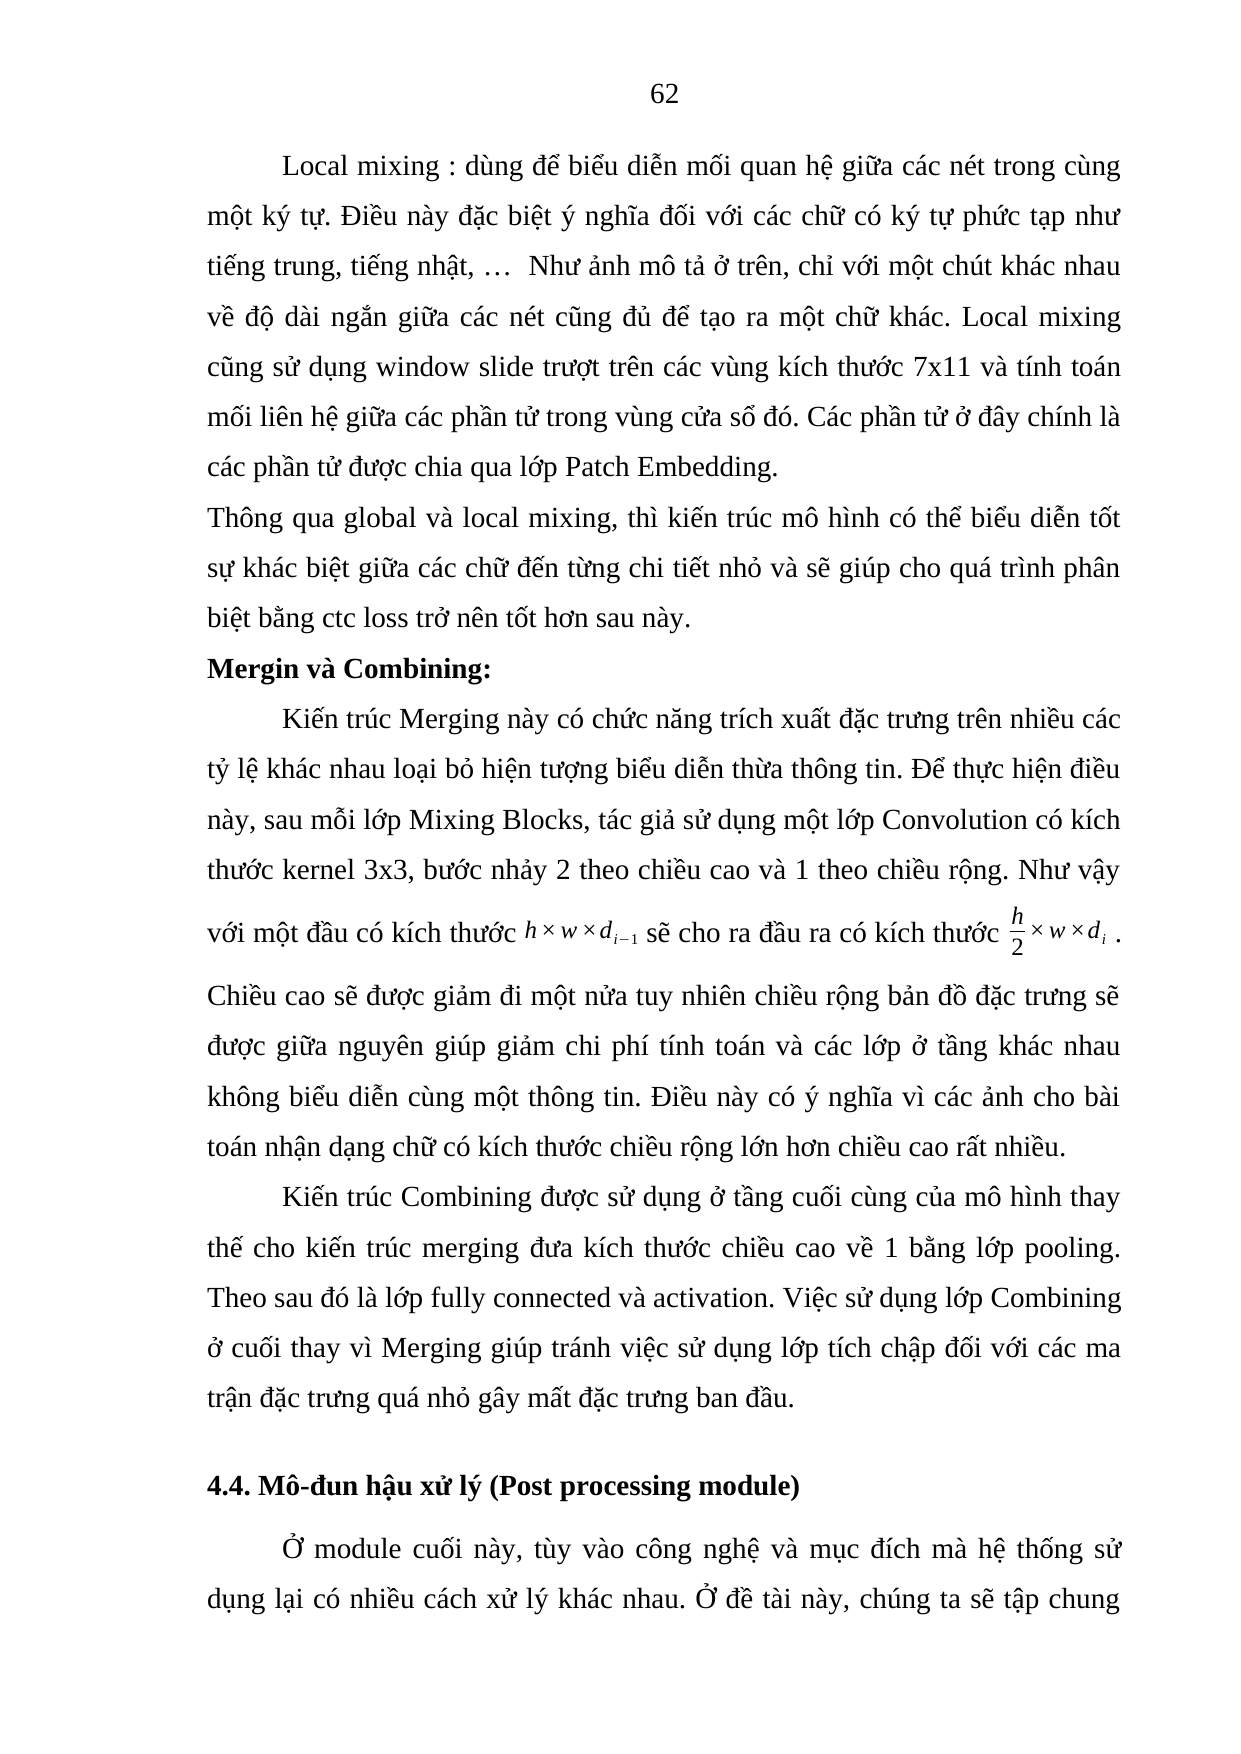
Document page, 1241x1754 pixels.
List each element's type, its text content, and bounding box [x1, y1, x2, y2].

text Thông qua global và local mixing, thì kiến trúc mô hình có thể biểu diễn tốt sự khác biệt giữa các chữ đến từng chi tiết nhỏ và sẽ giúp cho quá trình phân biệt bằng ctc loss trở nên tốt hơn sau này. [207, 500, 1122, 634]
text Mergin và Combining: [207, 651, 1122, 684]
text Kiến trúc Merging này có chức năng trích xuất đặc trưng trên nhiều các tỷ lệ khác nhau loại bỏ hiện tượng biểu diễn thừa thông tin. Để thực hiện điều này, sau mỗi lớp Mixing Blocks, tác giả sử dụng một lớp Convolution có kích thước kernel 3x3, bước nhảy 2 theo chiều cao và 1 theo chiều rộng. Như vậy với một đầu có kích thước sẽ cho ra đầu ra có kích thước . Chiều cao sẽ được giảm đi một nửa tuy nhiên chiều rộng bản đồ đặc trưng sẽ được giữa nguyên giúp giảm chi phí tính toán và các lớp ở tầng khác nhau không biểu diễn cùng một thông tin. Điều này có ý nghĩa vì các ảnh cho bài toán nhận dạng chữ có kích thước chiều rộng lớn hơn chiều cao rất nhiều. [207, 701, 1122, 1163]
text Kiến trúc Combining được sử dụng ở tầng cuối cùng của mô hình thay thế cho kiến trúc merging đưa kích thước chiều cao về 1 bằng lớp pooling. Theo sau đó là lớp fully connected và activation. Việc sử dụng lớp Combining ở cuối thay vì Merging giúp tránh việc sử dụng lớp tích chập đối với các ma trận đặc trưng quá nhỏ gây mất đặc trưng ban đầu. [207, 1179, 1122, 1414]
subtitle 4.4. Mô-đun hậu xử lý (Post processing module) [207, 1468, 1122, 1502]
text Local mixing : dùng để biểu diễn mối quan hệ giữa các nét trong cùng một ký tự. Điều này đặc biệt ý nghĩa đối với các chữ có ký tự phức tạp như tiếng trung, tiếng nhật, … Như ảnh mô tả ở trên, chỉ với một chút khác nhau về độ dài ngắn giữa các nét cũng đủ để tạo ra một chữ khác. Local mixing cũng sử dụng window slide trượt trên các vùng kích thước 7x11 và tính toán mối liên hệ giữa các phần tử trong vùng cửa sổ đó. Các phần tử ở đây chính là các phần tử được chia qua lớp Patch Embedding. [207, 148, 1122, 483]
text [207, 1531, 1122, 1615]
